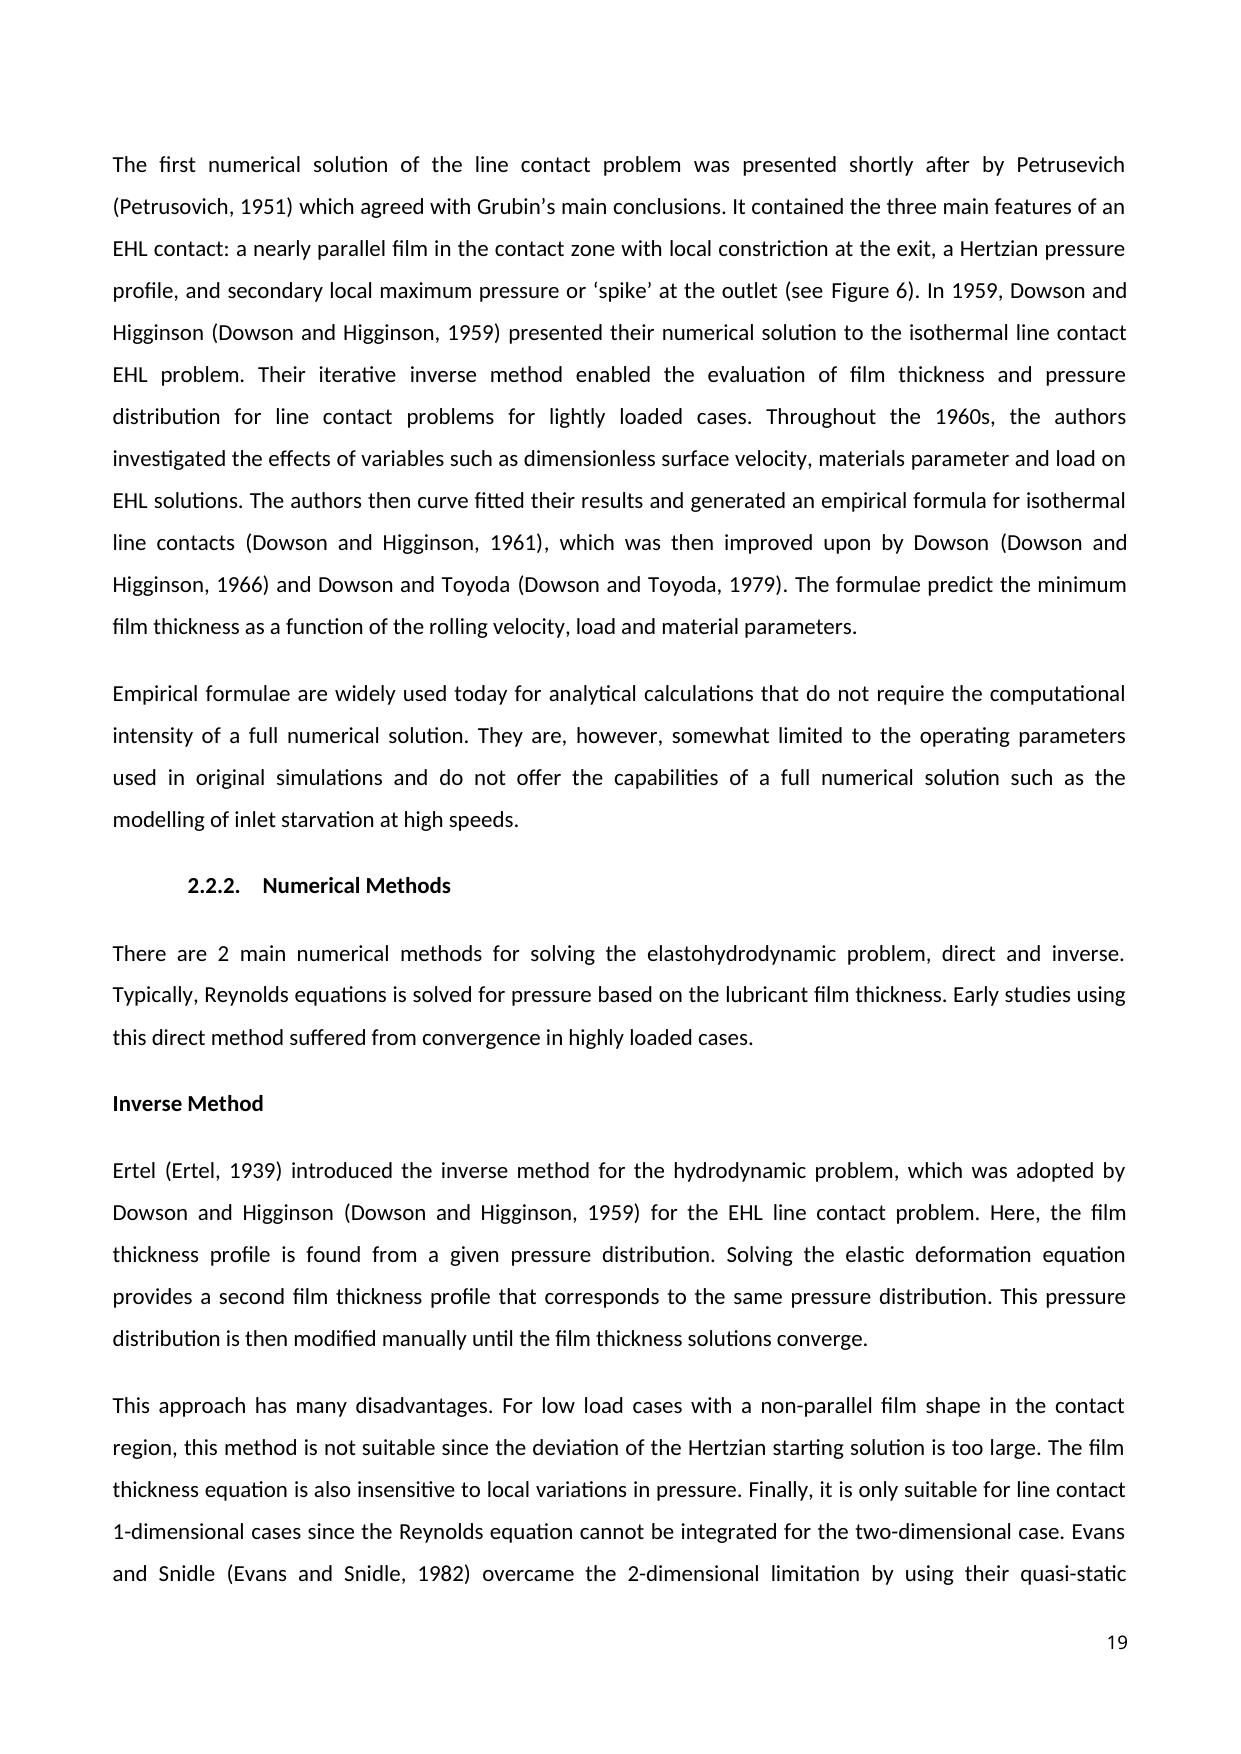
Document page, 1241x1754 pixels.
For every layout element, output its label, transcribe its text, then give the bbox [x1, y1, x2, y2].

subtitle Numerical Methods [187, 872, 1128, 900]
text Ertel introduced the inverse method for the hydrodynamic problem, which was adopted by Dowson and Higginson for the EHL line contact problem. Here, the film thickness profile is found from a given pressure distribution. Solving the elastic deformation equation provides a second film thickness profile that corresponds to the same pressure distribution. This pressure distribution is then modified manually until the film thickness solutions converge. [112, 1157, 1128, 1352]
text Empirical formulae are widely used today for analytical calculations that do not require the computational intensity of a full numerical solution. They are, however, somewhat limited to the operating parameters used in original simulations and do not offer the capabilities of a full numerical solution such as the modelling of inlet starvation at high speeds. [112, 679, 1128, 833]
text The first numerical solution of the line contact problem was presented shortly after by Petrusevich which agreed with Grubin’s main conclusions. It contained the three main features of an EHL contact: a nearly parallel film in the contact zone with local constriction at the exit, a Hertzian pressure profile, and secondary local maximum pressure or ‘spike’ at the outlet (see Figure 6). In 1959, Dowson and Higginson presented their numerical solution to the isothermal line contact EHL problem. Their iterative inverse method enabled the evaluation of film thickness and pressure distribution for line contact problems for lightly loaded cases. Throughout the 1960s, the authors investigated the effects of variables such as dimensionless surface velocity, materials parameter and load on EHL solutions. The authors then curve fitted their results and generated an empirical formula for isothermal line contacts , which was then improved upon by Dowson and Dowson and Toyoda . The formulae predict the minimum film thickness as a function of the rolling velocity, load and material parameters. [112, 150, 1128, 640]
text There are 2 main numerical methods for solving the elastohydrodynamic problem, direct and inverse. Typically, Reynolds equations is solved for pressure based on the lubricant film thickness. Early studies using this direct method suffered from convergence in highly loaded cases. [112, 939, 1128, 1051]
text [112, 1391, 1128, 1587]
subtitle Inverse Method [112, 1089, 1128, 1118]
